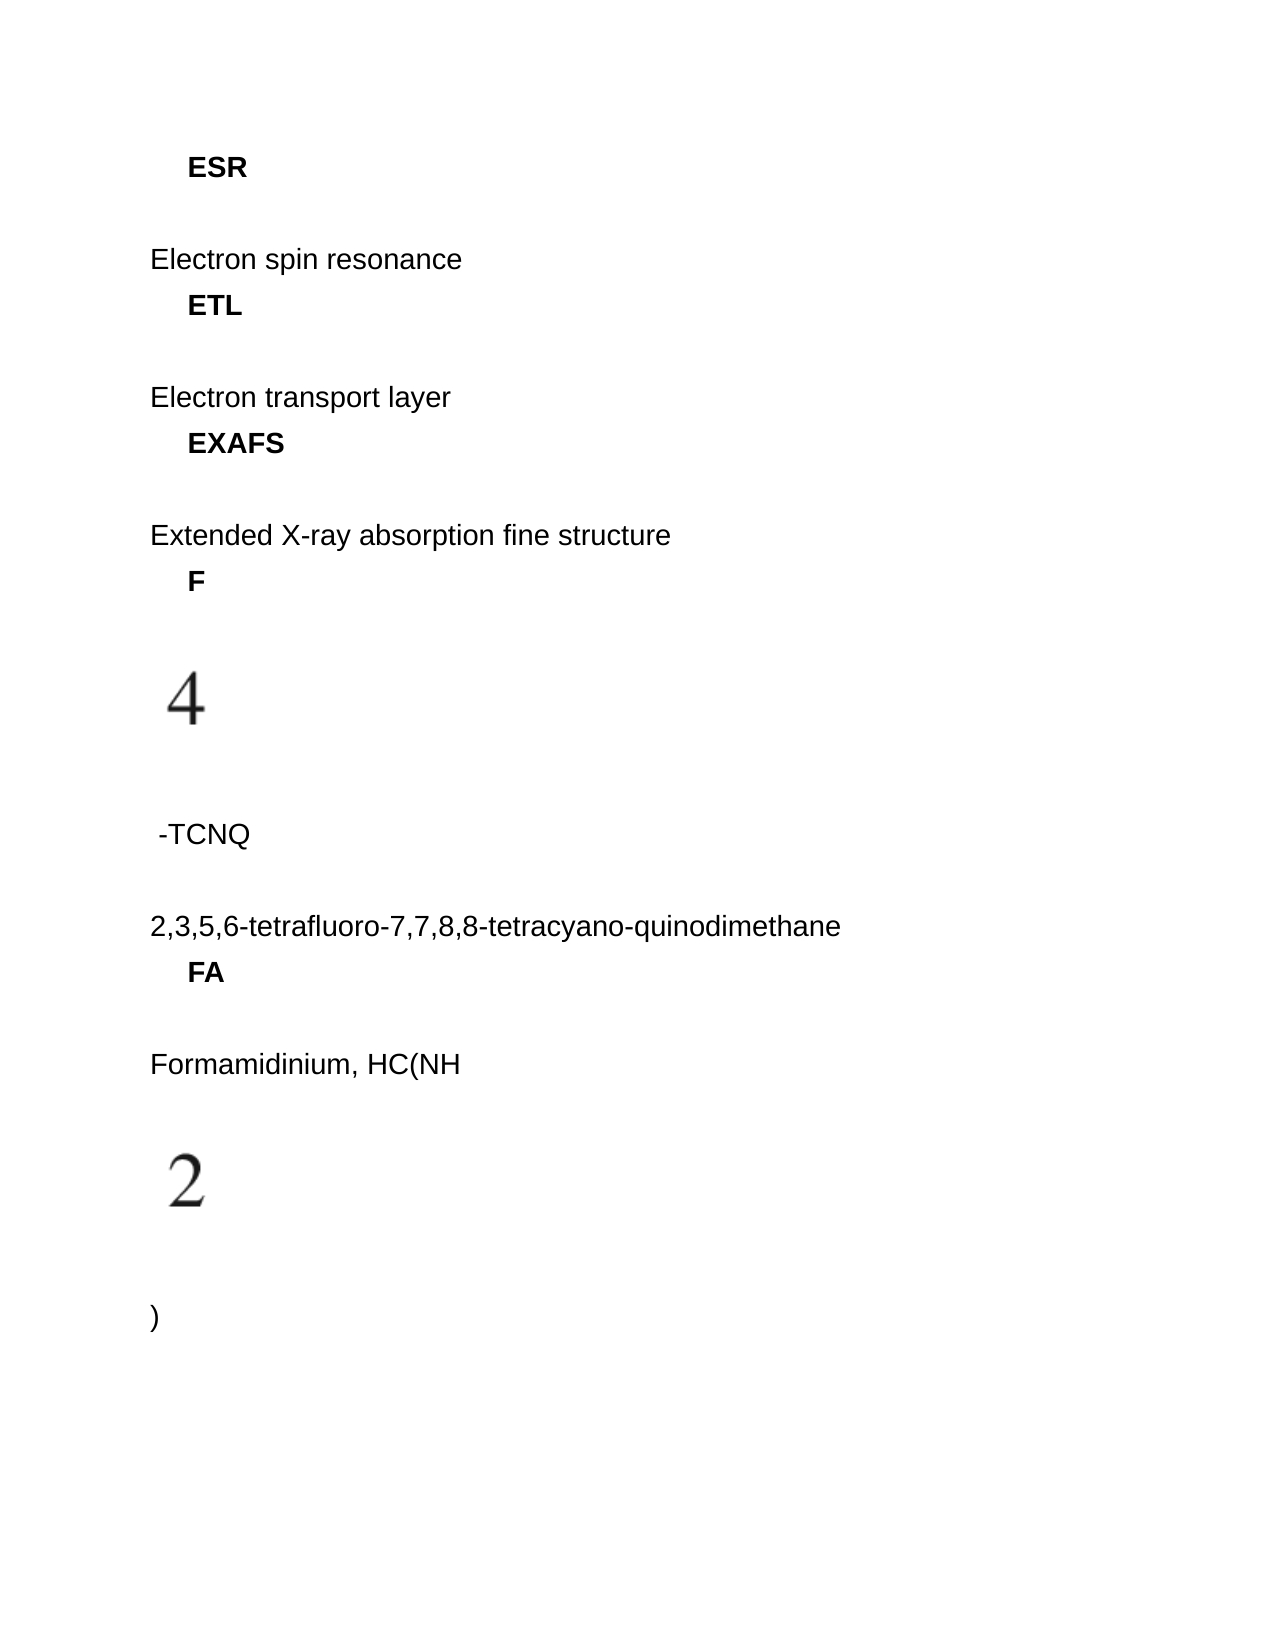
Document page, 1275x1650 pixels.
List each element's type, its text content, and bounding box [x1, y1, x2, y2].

text 2,3,5,6-tetrafluoro-7,7,8,8-tetracyano-quinodimethane [150, 909, 1125, 942]
text F [187, 564, 1125, 598]
picture [150, 1092, 218, 1287]
text Formamidinium, HC(NH [150, 1047, 1125, 1080]
text -TCNQ [150, 817, 1125, 850]
text ESR [187, 150, 1125, 183]
picture [150, 610, 218, 805]
text ETL [187, 288, 1125, 322]
text EXAFS [187, 426, 1125, 460]
text FA [187, 955, 1125, 988]
text Electron transport layer [150, 380, 1125, 414]
text ) [150, 1299, 1125, 1333]
text Extended X-ray absorption fine structure [150, 518, 1125, 552]
text Electron spin resonance [150, 242, 1125, 276]
